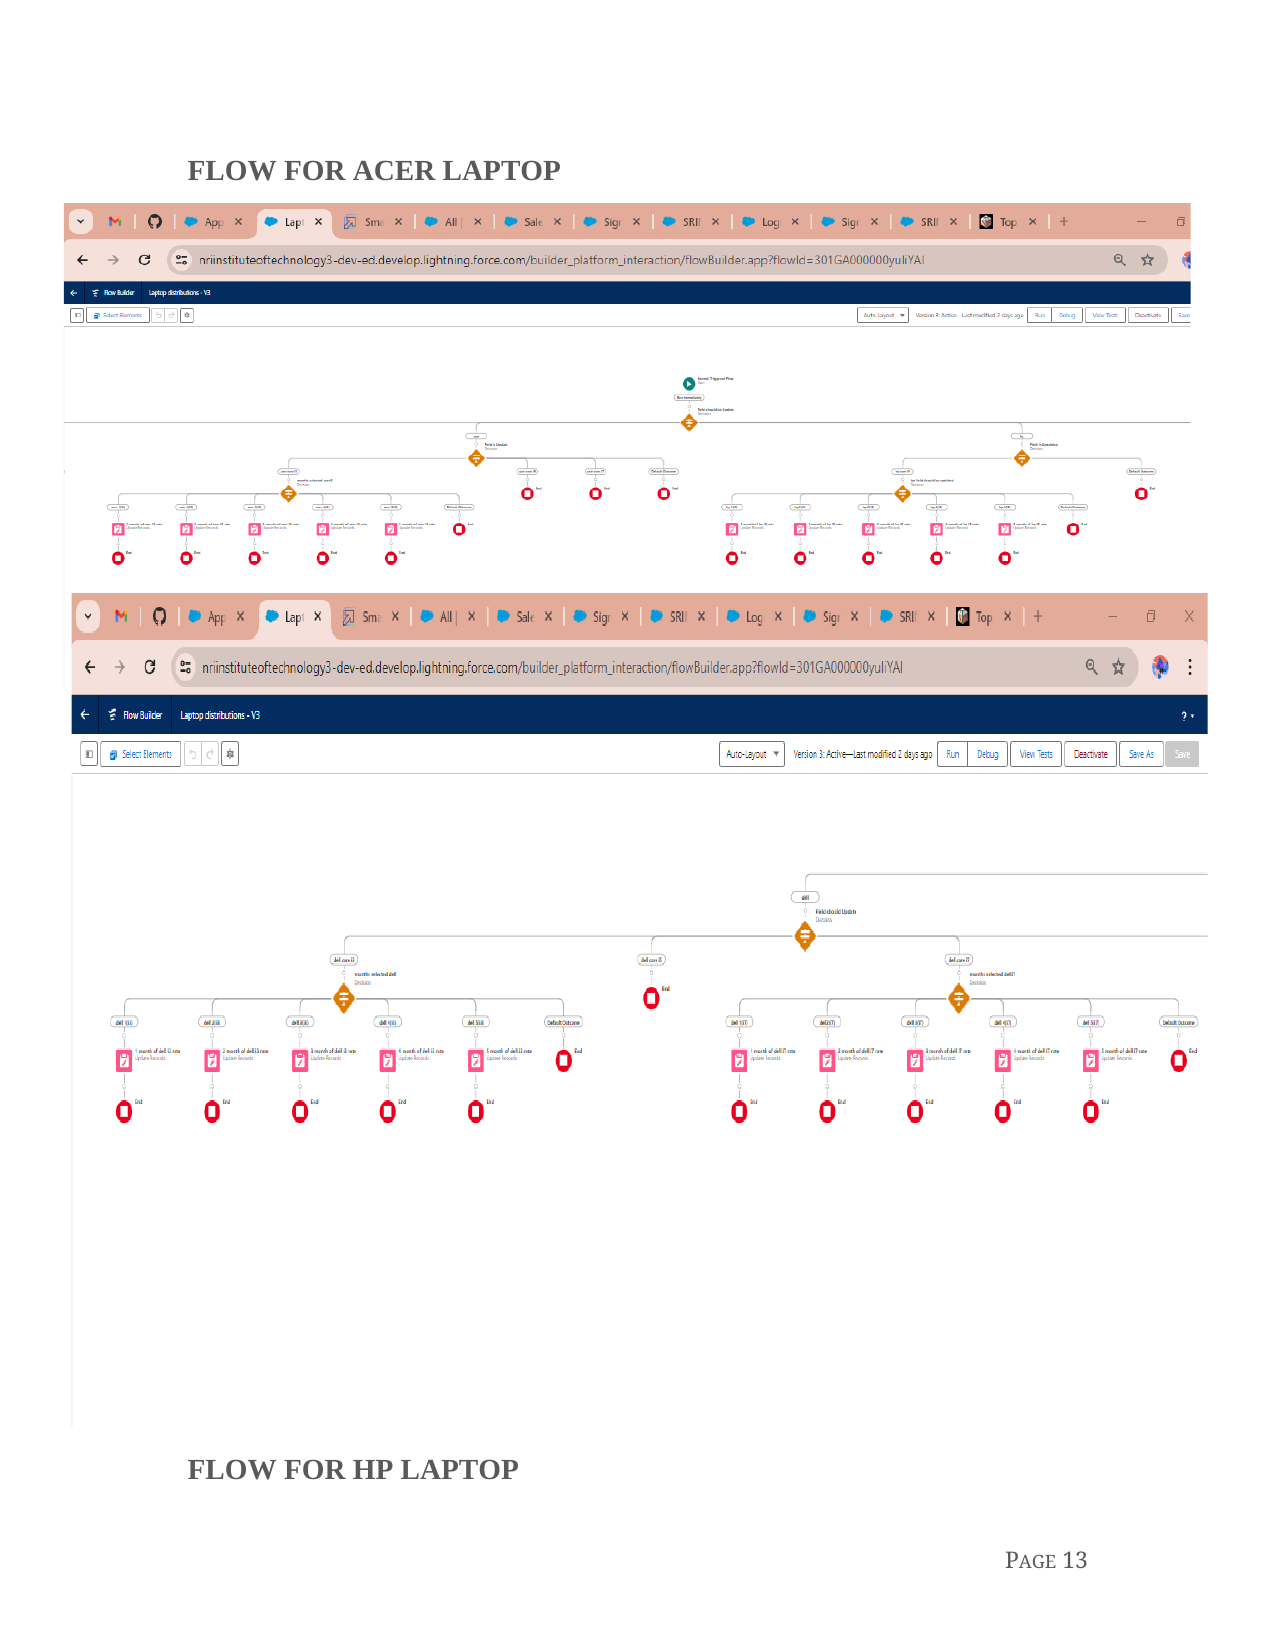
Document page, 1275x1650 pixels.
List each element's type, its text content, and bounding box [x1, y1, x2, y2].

picture [63, 203, 1208, 1428]
text FLOW FOR ACER LAPTOP [187, 153, 1087, 187]
text FLOW FOR HP LAPTOP [187, 1428, 1087, 1486]
